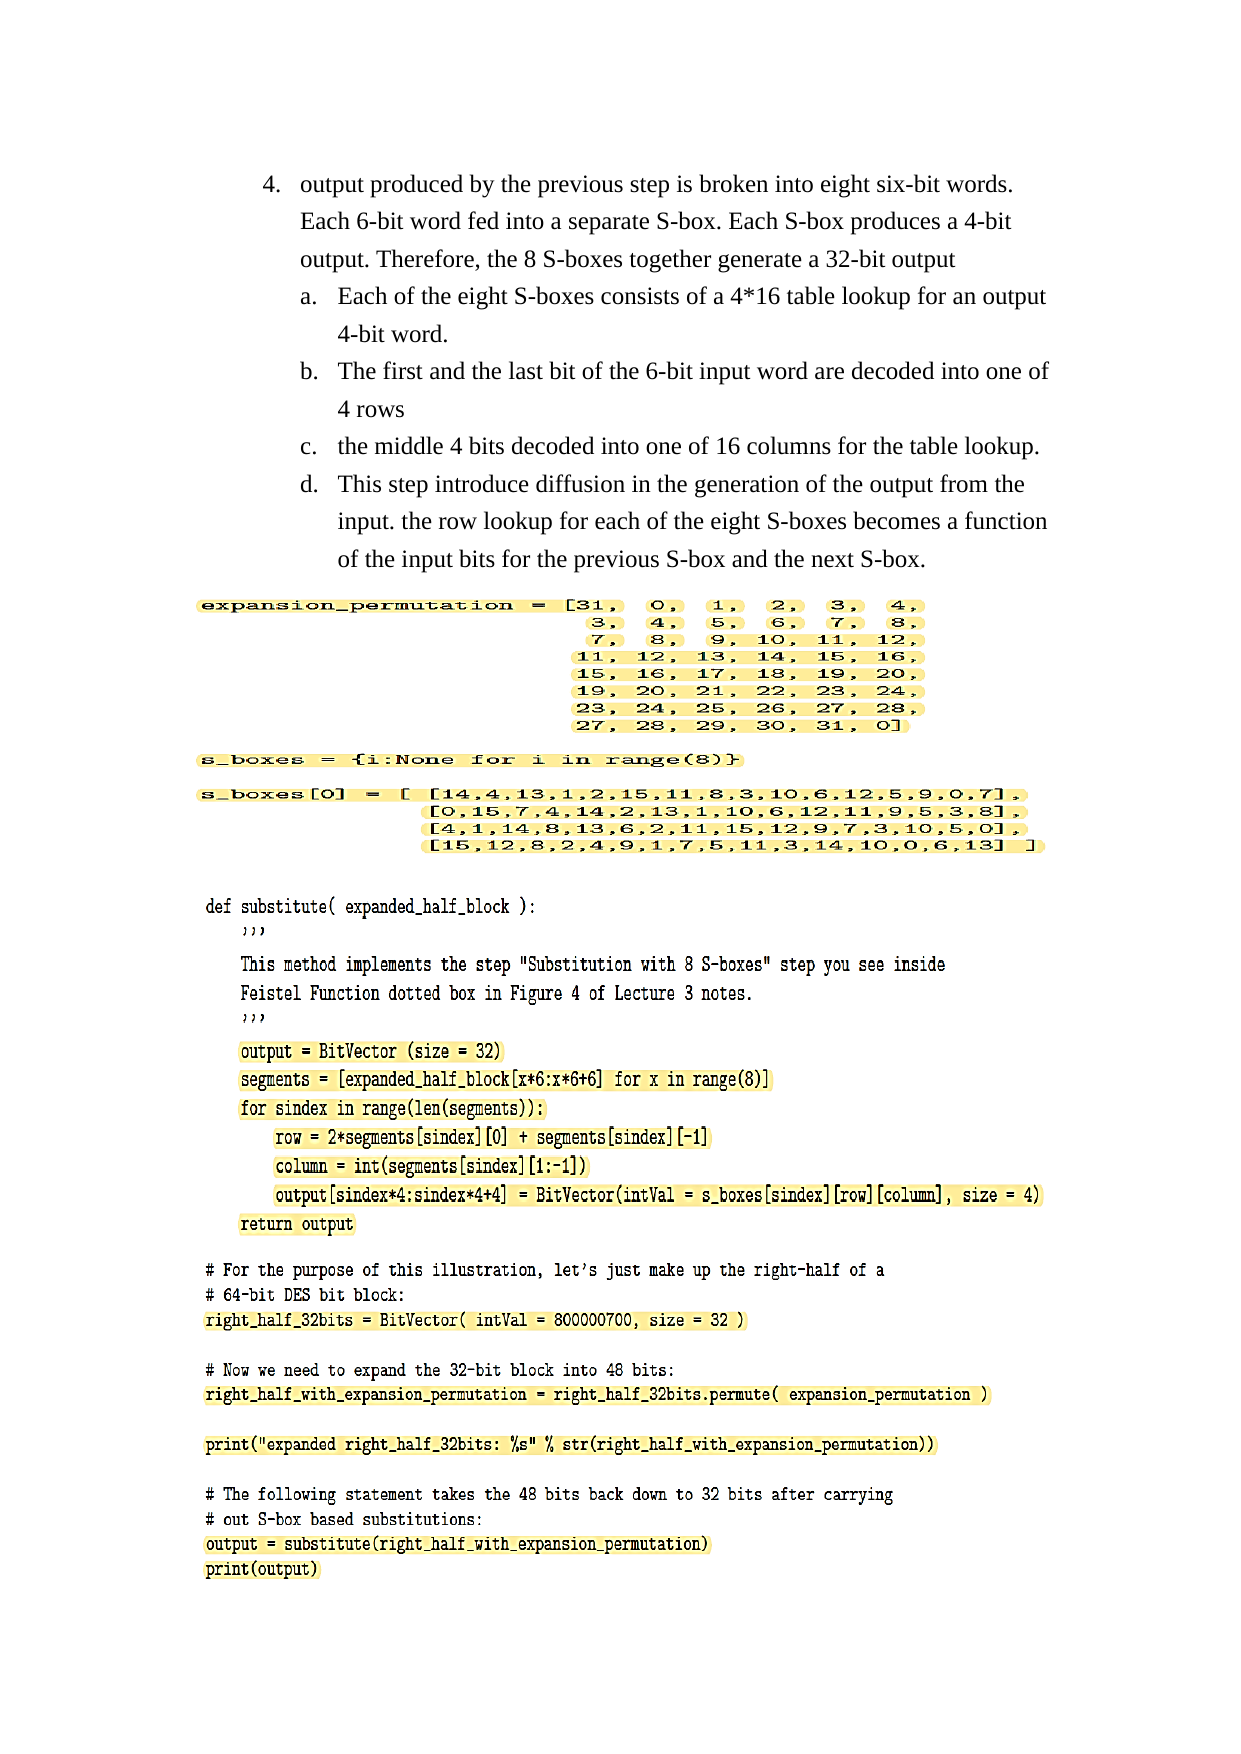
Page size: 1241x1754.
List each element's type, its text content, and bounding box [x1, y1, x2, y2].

list Each of the eight S-boxes consists of a 4*16 table lookup for an output 4-bit word. [300, 277, 1053, 352]
picture [187, 1252, 1053, 1589]
picture [187, 888, 1053, 1241]
list This step introduce diffusion in the generation of the output from the input. the row lookup for each of the eight S-boxes becomes a function of the input bits for the previous S-box and the next S-box. [300, 464, 1053, 577]
picture [187, 595, 1053, 857]
list the middle 4 bits decoded into one of 16 columns for the table lookup. [300, 427, 1053, 464]
list output produced by the previous step is broken into eight six-bit words. Each 6-bit word fed into a separate S-box. Each S-box produces a 4-bit output. Therefore, the 8 S-boxes together generate a 32-bit output [262, 164, 1053, 277]
list The first and the last bit of the 6-bit input word are decoded into one of 4 rows [300, 352, 1053, 427]
